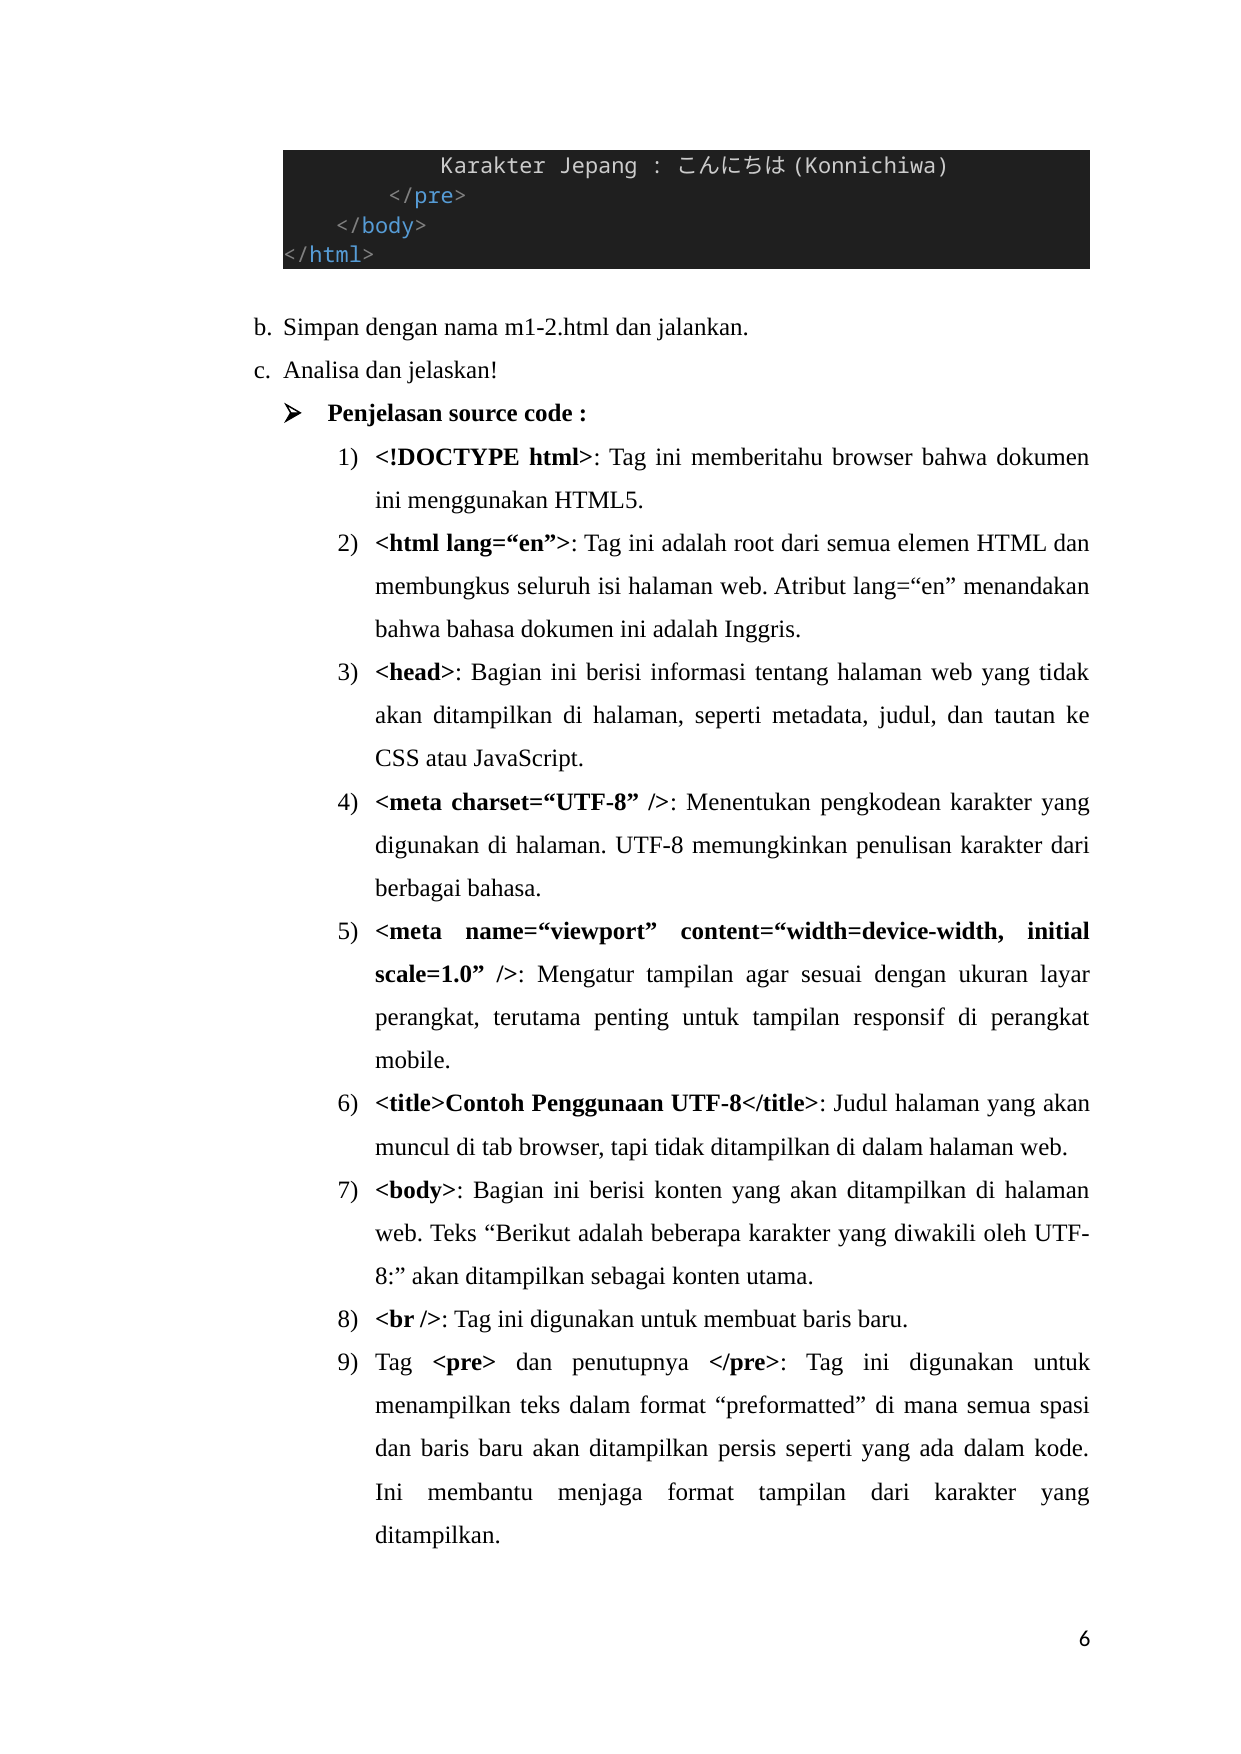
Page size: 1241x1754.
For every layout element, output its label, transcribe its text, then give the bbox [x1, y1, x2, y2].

list <body>: Bagian ini berisi konten yang akan ditampilkan di halaman web. Teks “Berikut adalah beberapa karakter yang diwakili oleh UTF-8:” akan ditampilkan sebagai konten utama. [337, 1175, 1090, 1290]
list <title>Contoh Penggunaan UTF-8</title>: Judul halaman yang akan muncul di tab browser, tapi tidak ditampilkan di dalam halaman web. [337, 1088, 1090, 1160]
list Analisa dan jelaskan! [253, 355, 1090, 384]
list <!DOCTYPE html>: Tag ini memberitahu browser bahwa dokumen ini menggunakan HTML5. [337, 442, 1090, 513]
list </pre> [283, 180, 1090, 209]
list <meta charset=“UTF-8” />: Menentukan pengkodean karakter yang digunakan di halaman. UTF-8 memungkinkan penulisan karakter dari berbagai bahasa. [337, 787, 1090, 902]
list Penjelasan source code : [283, 398, 1090, 427]
list </html> [283, 239, 1090, 269]
list <br />: Tag ini digunakan untuk membuat baris baru. [337, 1304, 1090, 1333]
list <html lang=“en”>: Tag ini adalah root dari semua elemen HTML dan membungkus seluruh isi halaman web. Atribut lang=“en” menandakan bahwa bahasa dokumen ini adalah Inggris. [337, 528, 1090, 643]
list <meta name=“viewport” content=“width=device-width, initial scale=1.0” />: Mengatur tampilan agar sesuai dengan ukuran layar perangkat, terutama penting untuk tampilan responsif di perangkat mobile. [337, 916, 1090, 1074]
list Tag <pre> dan penutupnya </pre>: Tag ini digunakan untuk menampilkan teks dalam format “preformatted” di mana semua spasi dan baris baru akan ditampilkan persis seperti yang ada dalam kode. Ini membantu menjaga format tampilan dari karakter yang ditampilkan. [337, 1347, 1090, 1548]
list Simpan dengan nama m1-2.html dan jalankan. [253, 312, 1090, 341]
list <head>: Bagian ini berisi informasi tentang halaman web yang tidak akan ditampilkan di halaman, seperti metadata, judul, dan tautan ke CSS atau JavaScript. [337, 657, 1090, 772]
list </body> [283, 209, 1090, 239]
list Karakter Jepang : こんにちは (Konnichiwa) [283, 150, 1090, 180]
